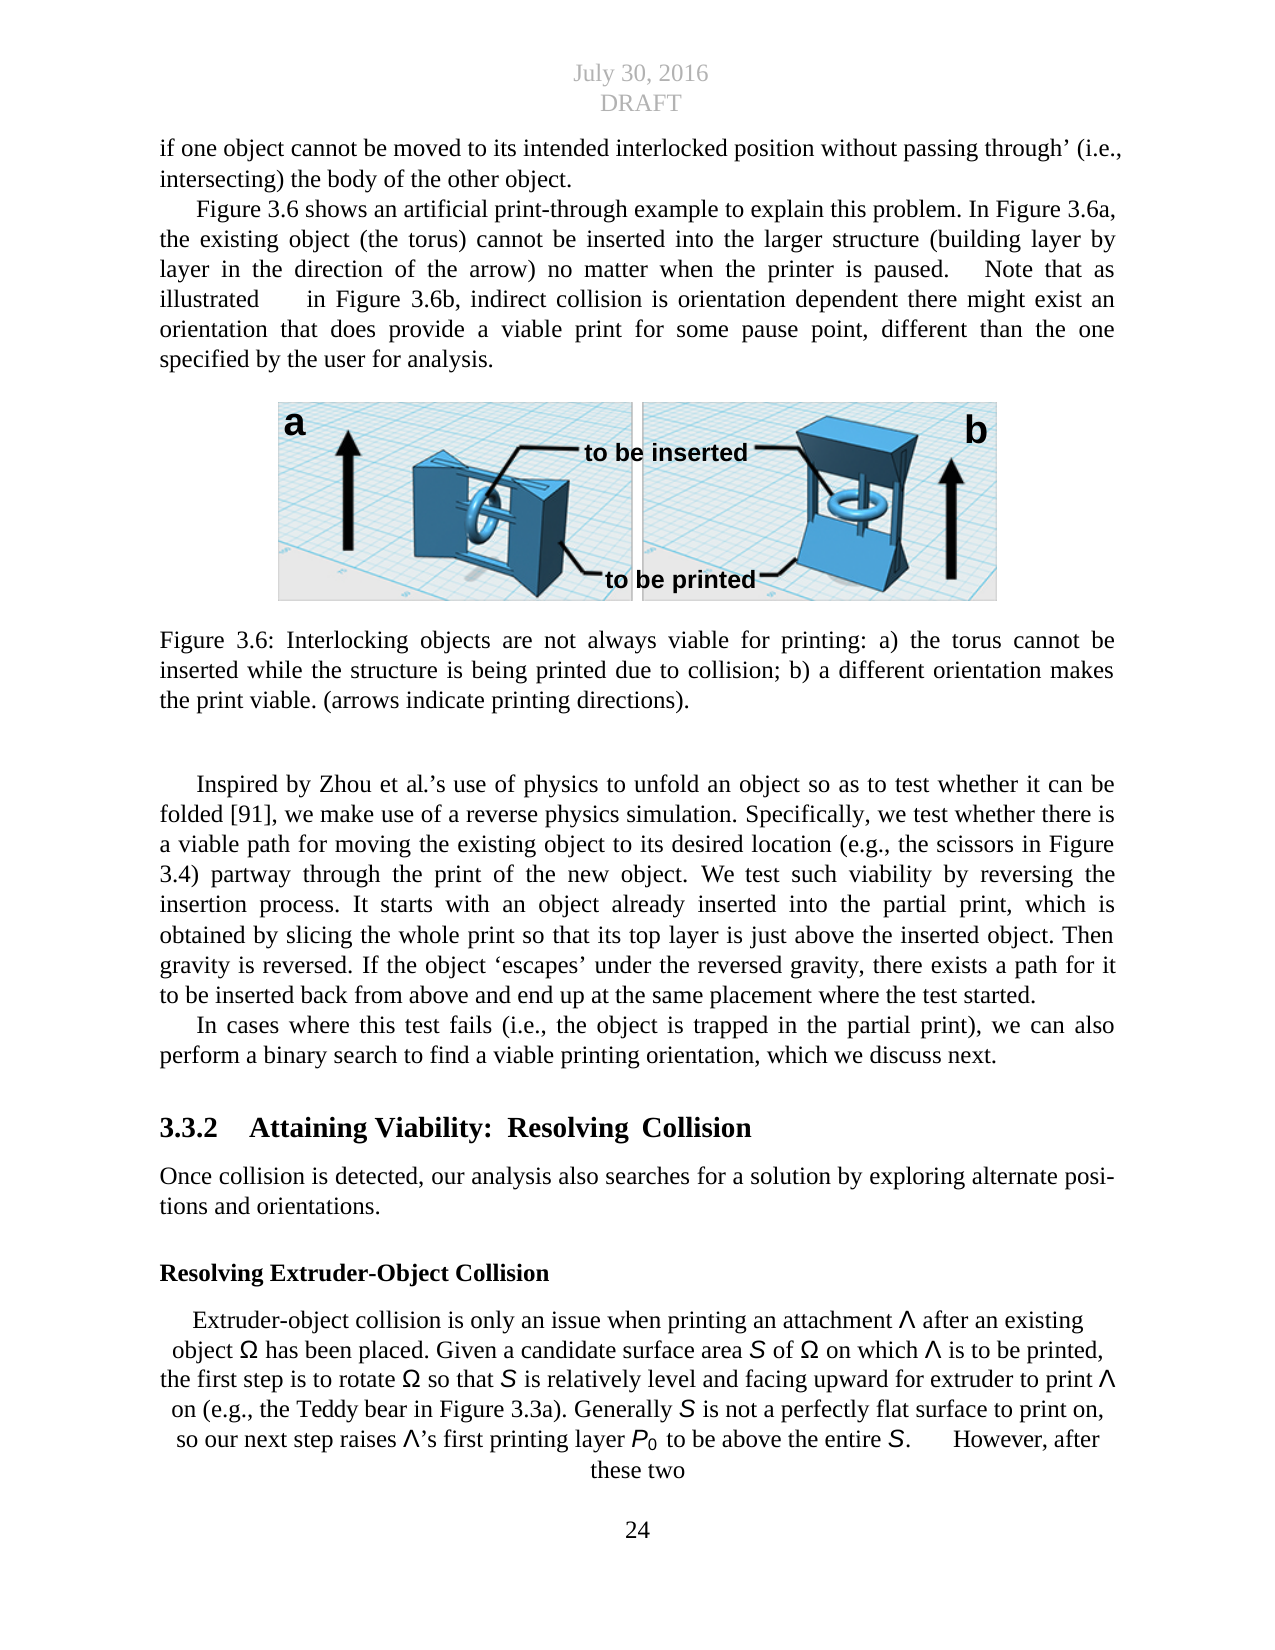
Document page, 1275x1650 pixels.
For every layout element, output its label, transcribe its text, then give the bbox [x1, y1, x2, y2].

text 24 [540, 1515, 735, 1543]
picture [278, 402, 997, 601]
subtitle Attaining Viability: Resolving Collision [159, 1110, 1127, 1144]
text July 30, 2016 DRAFT [540, 58, 742, 117]
text if one object cannot be moved to its intended interlocked position without passing through’ (i.e., intersecting) the body of the other object. [159, 133, 1124, 192]
text Figure 3.6 shows an artificial print-through example to explain this problem. In Figure 3.6a, the existing object (the torus) cannot be inserted into the larger structure (building layer by layer in the direction of the arrow) no matter when the printer is paused. Note that as illustrated in Figure 3.6b, indirect collision is orientation dependent there might exist an orientation that does provide a viable print for some pause point, different than the one specified by the user for analysis. [159, 194, 1116, 373]
text Once collision is detected, our analysis also searches for a solution by exploring alternate posi- tions and orientations. [159, 1161, 1116, 1220]
text Figure 3.6: Interlocking objects are not always viable for printing: a) the torus cannot be inserted while the structure is being printed due to collision; b) a different orientation makes the print viable. (arrows indicate printing directions). [159, 625, 1116, 714]
subtitle Resolving Extruder-Object Collision [159, 1258, 1127, 1287]
text Extruder-object collision is only an issue when printing an attachment Λ after an existing object Ω has been placed. Given a candidate surface area S of Ω on which Λ is to be printed, the first step is to rotate Ω so that S is relatively level and facing upward for extruder to print Λ on (e.g., the Teddy bear in Figure 3.3a). Generally S is not a perfectly flat surface to print on, so our next step raises Λ’s first printing layer P0 to be above the entire S. However, after these two [160, 1305, 1116, 1484]
text Inspired by Zhou et al.’s use of physics to unfold an object so as to test whether it can be folded [91], we make use of a reverse physics simulation. Specifically, we test whether there is a viable path for moving the existing object to its desired location (e.g., the scissors in Figure 3.4) partway through the print of the new object. We test such viability by reversing the insertion process. It starts with an object already inserted into the partial print, which is obtained by slicing the whole print so that its top layer is just above the inserted object. Then gravity is reversed. If the object ‘escapes’ under the reversed gravity, there exists a path for it to be inserted back from above and end up at the same placement where the test started. [159, 769, 1116, 1009]
text In cases where this test fails (i.e., the object is trapped in the partial print), we can also perform a binary search to find a viable printing orientation, which we discuss next. [159, 1010, 1116, 1069]
